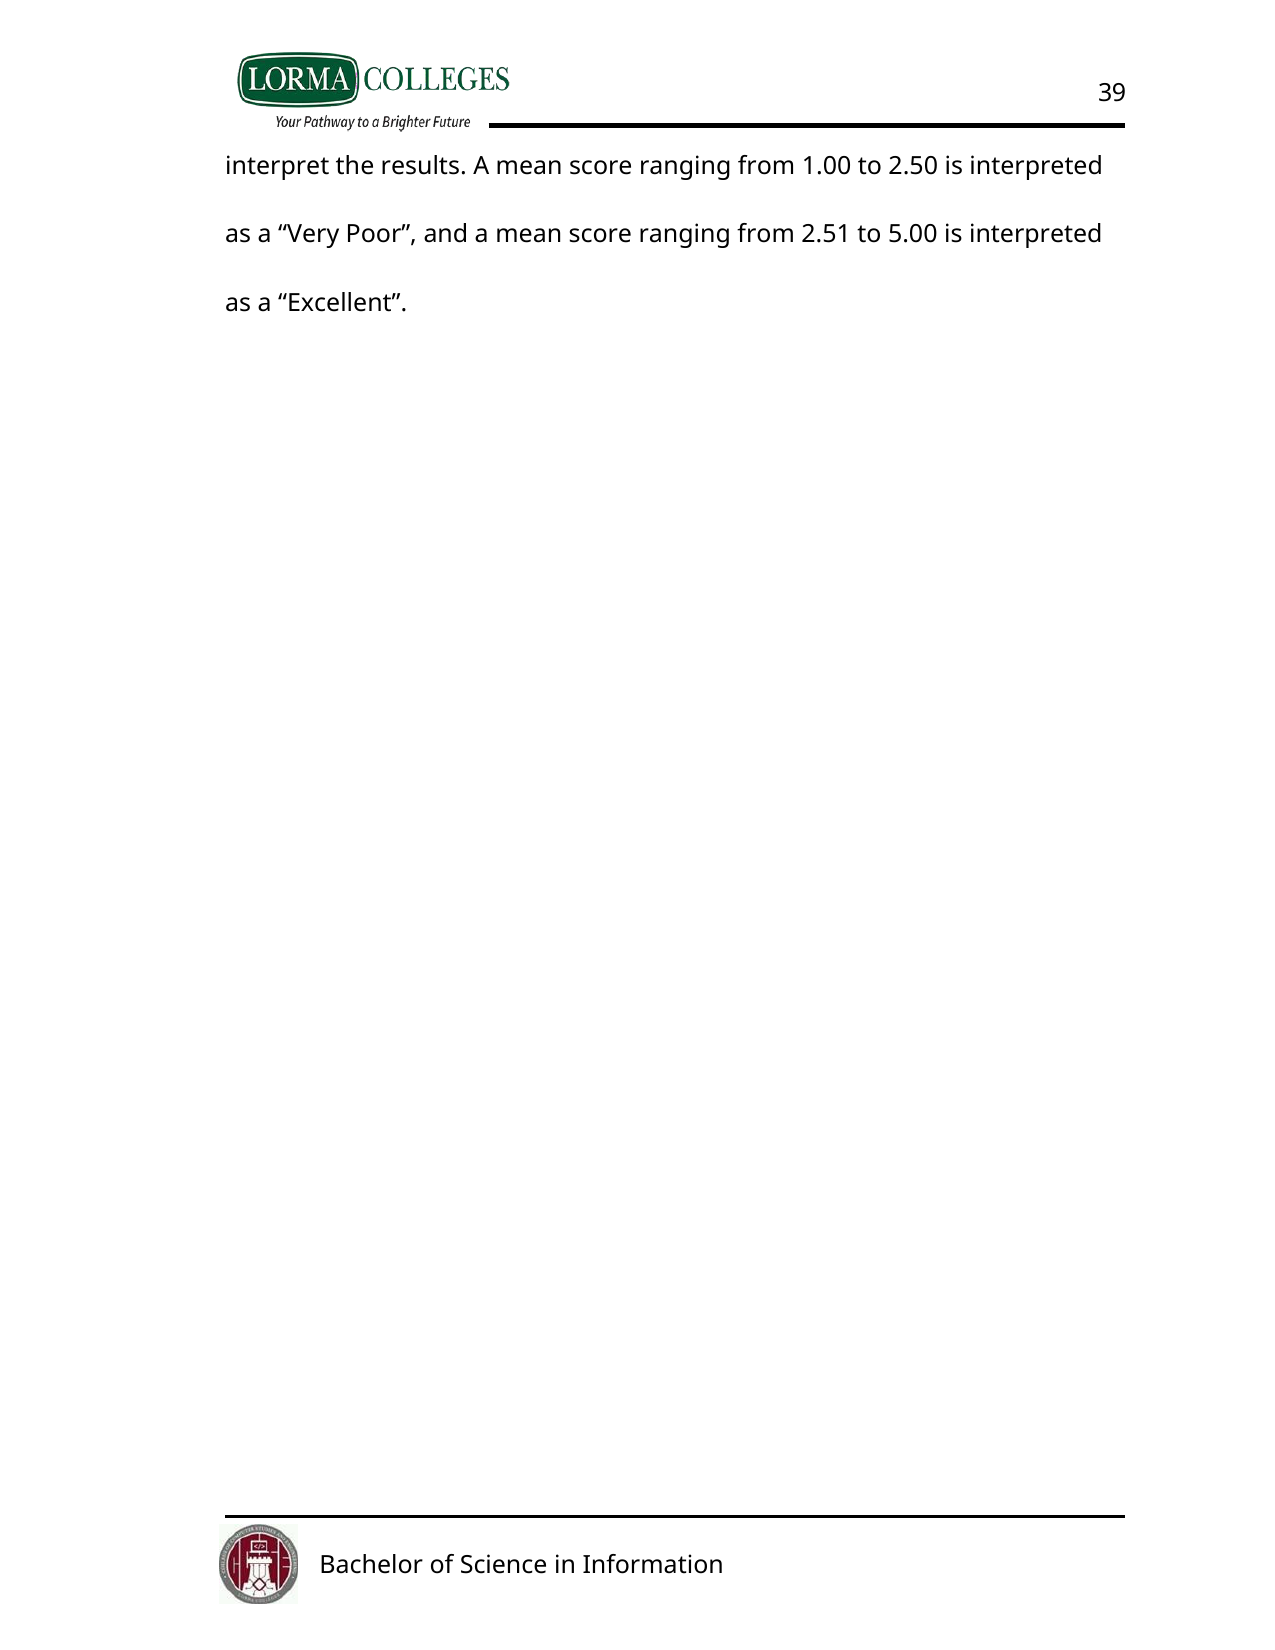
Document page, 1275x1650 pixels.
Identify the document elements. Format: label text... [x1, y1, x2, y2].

picture [219, 1524, 298, 1604]
picture [225, 41, 521, 148]
